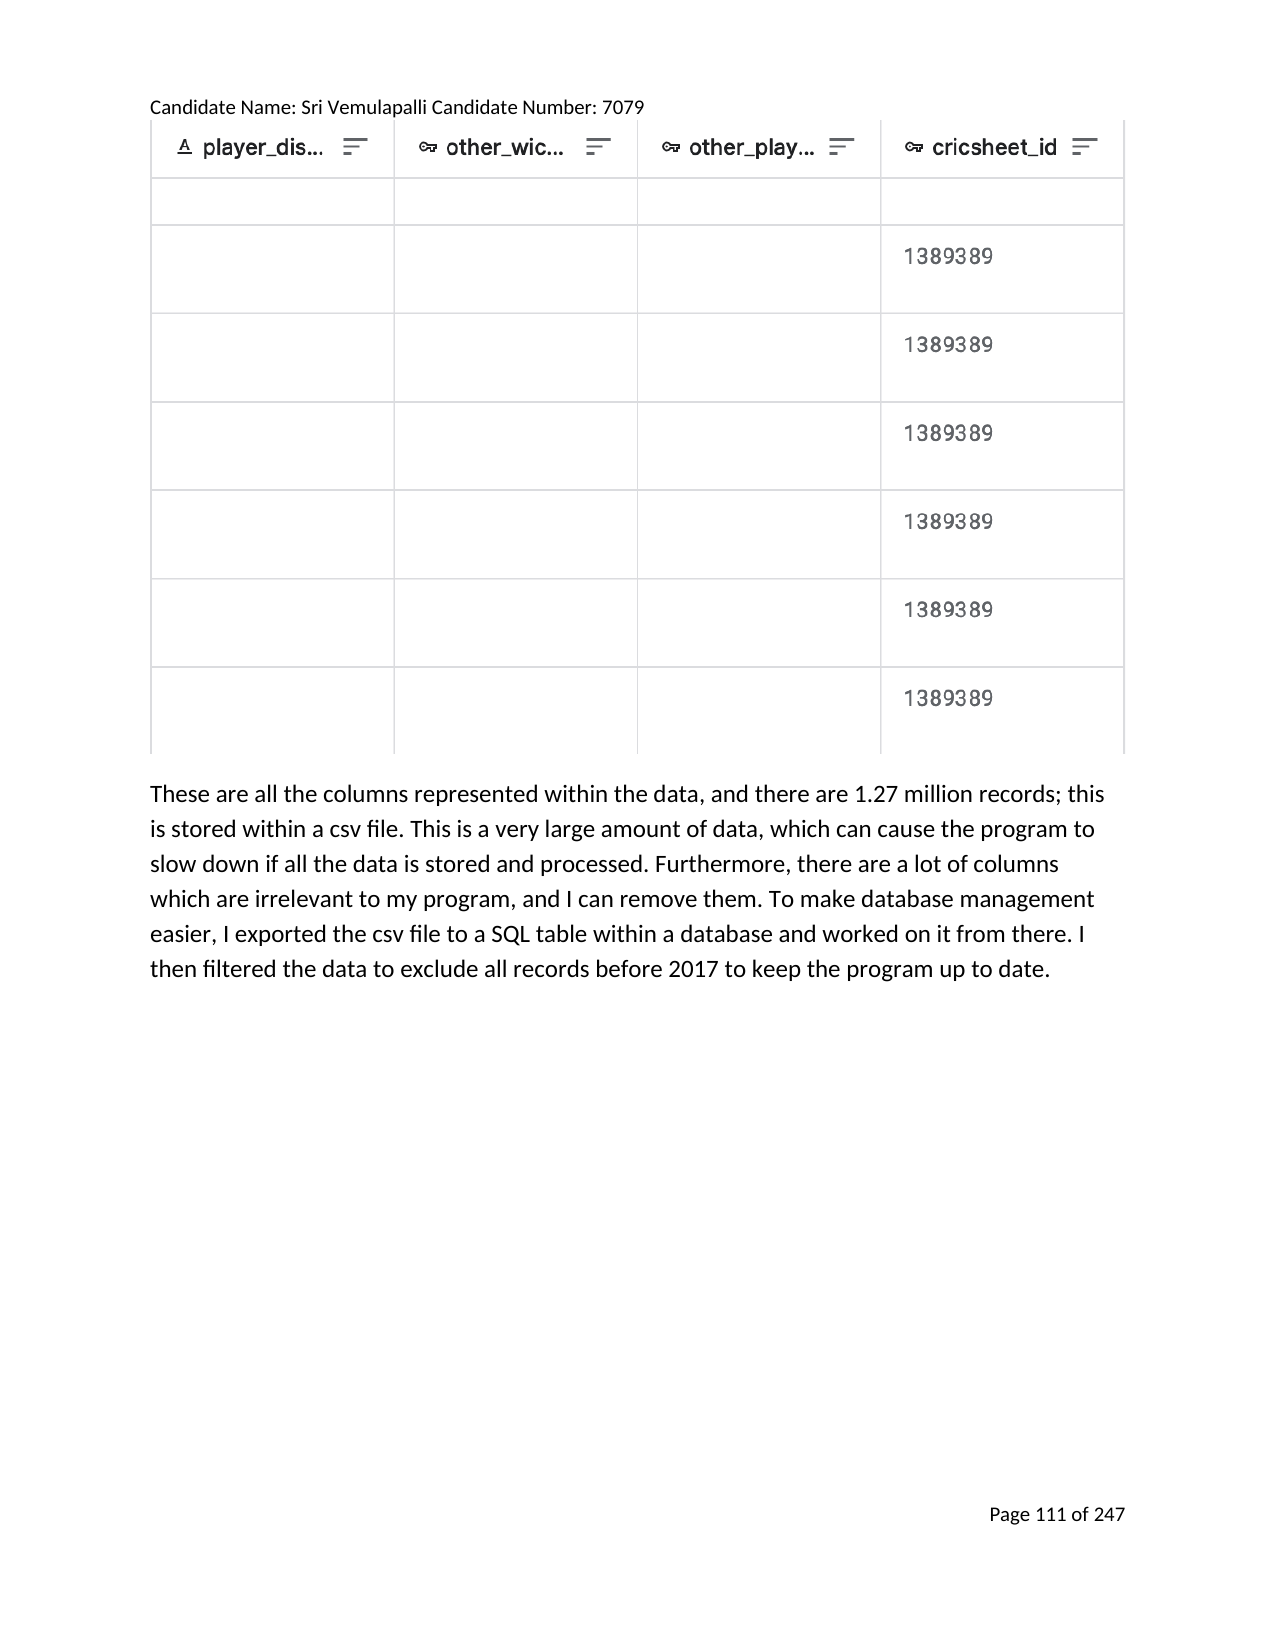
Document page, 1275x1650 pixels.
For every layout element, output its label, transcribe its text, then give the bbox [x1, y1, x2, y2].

text These are all the columns represented within the data, and there are 1.27 million records; this is stored within a csv file. This is a very large amount of data, which can cause the program to slow down if all the data is stored and processed. Furthermore, there are a lot of columns which are irrelevant to my program, and I can remove them. To make database management easier, I exported the csv file to a SQL table within a database and worked on it from there. I then filtered the data to exclude all records before 2017 to keep the program up to date. [150, 778, 1125, 983]
picture [150, 120, 1125, 754]
